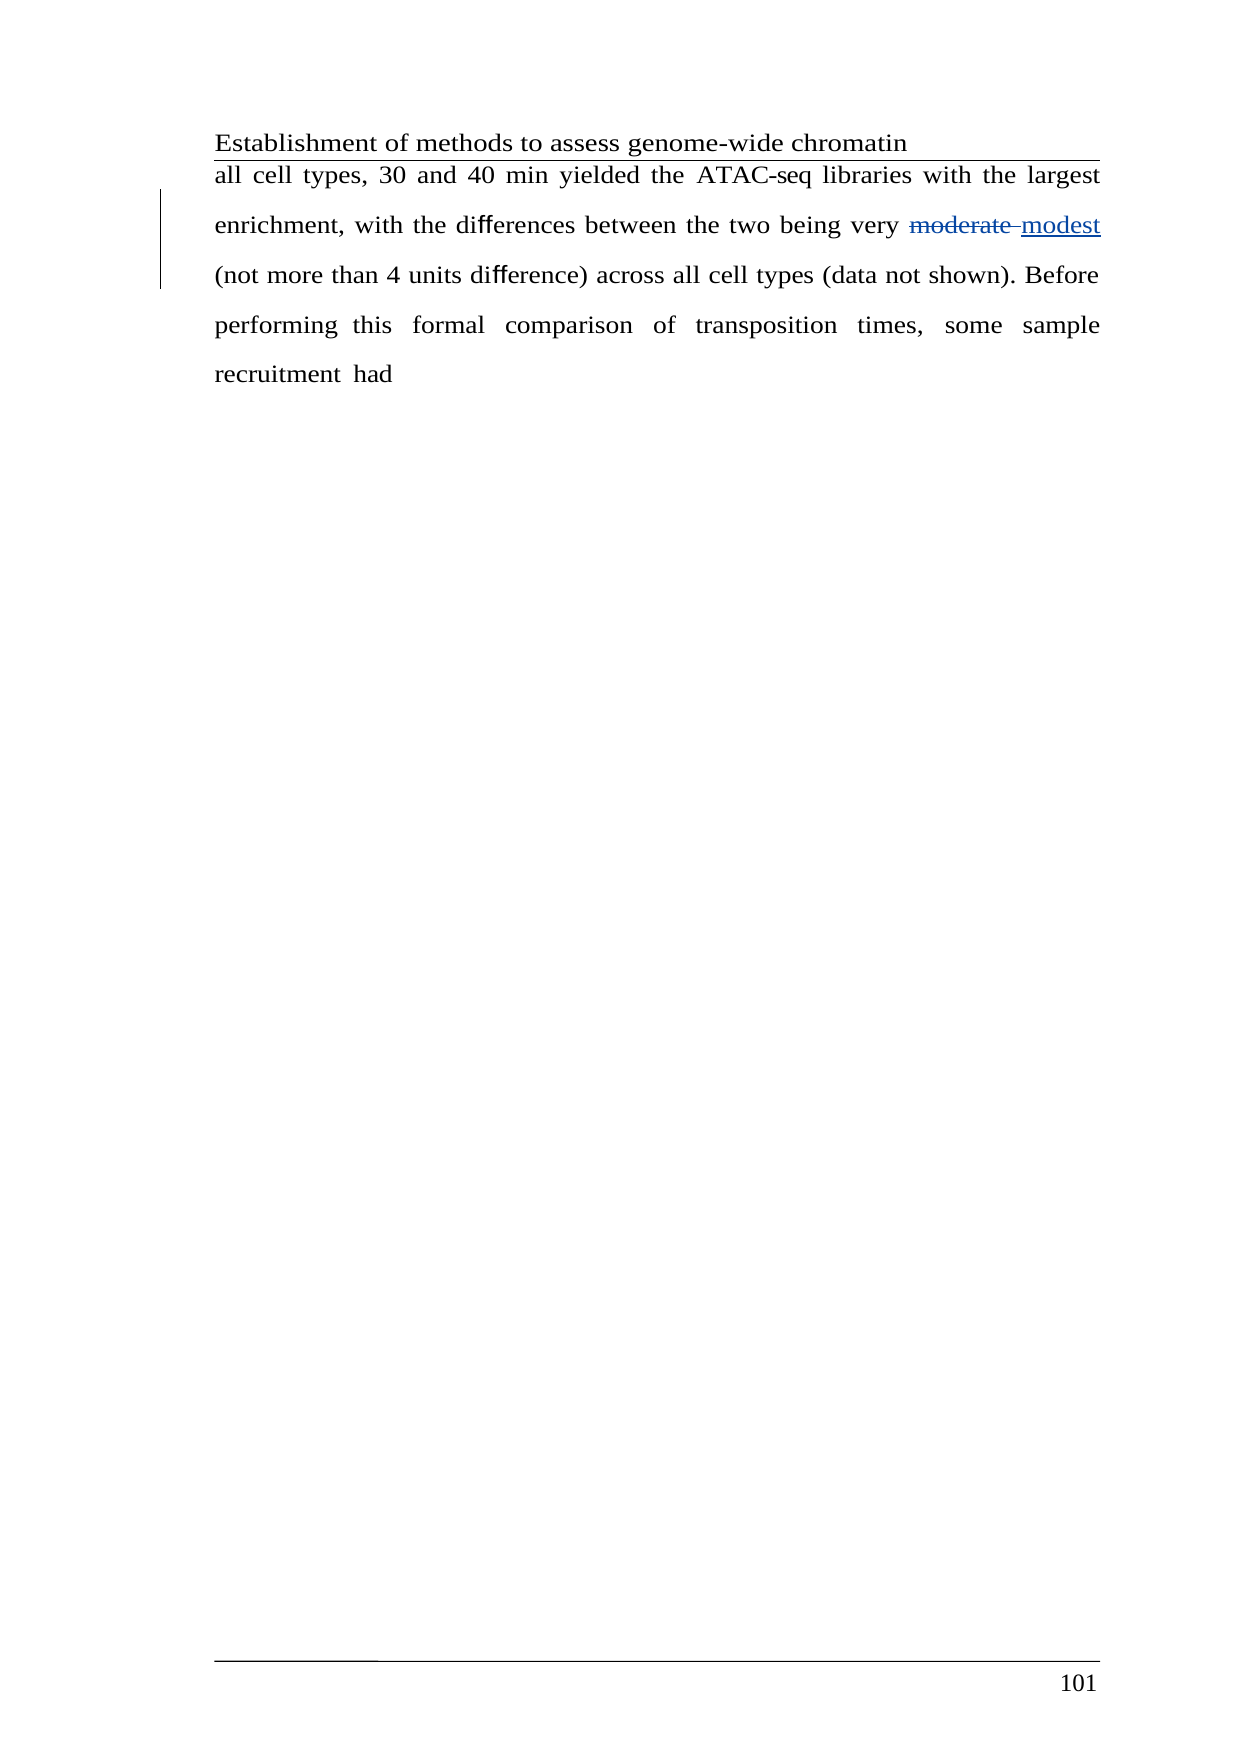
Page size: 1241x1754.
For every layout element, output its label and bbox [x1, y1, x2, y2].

text [214, 160, 1101, 388]
